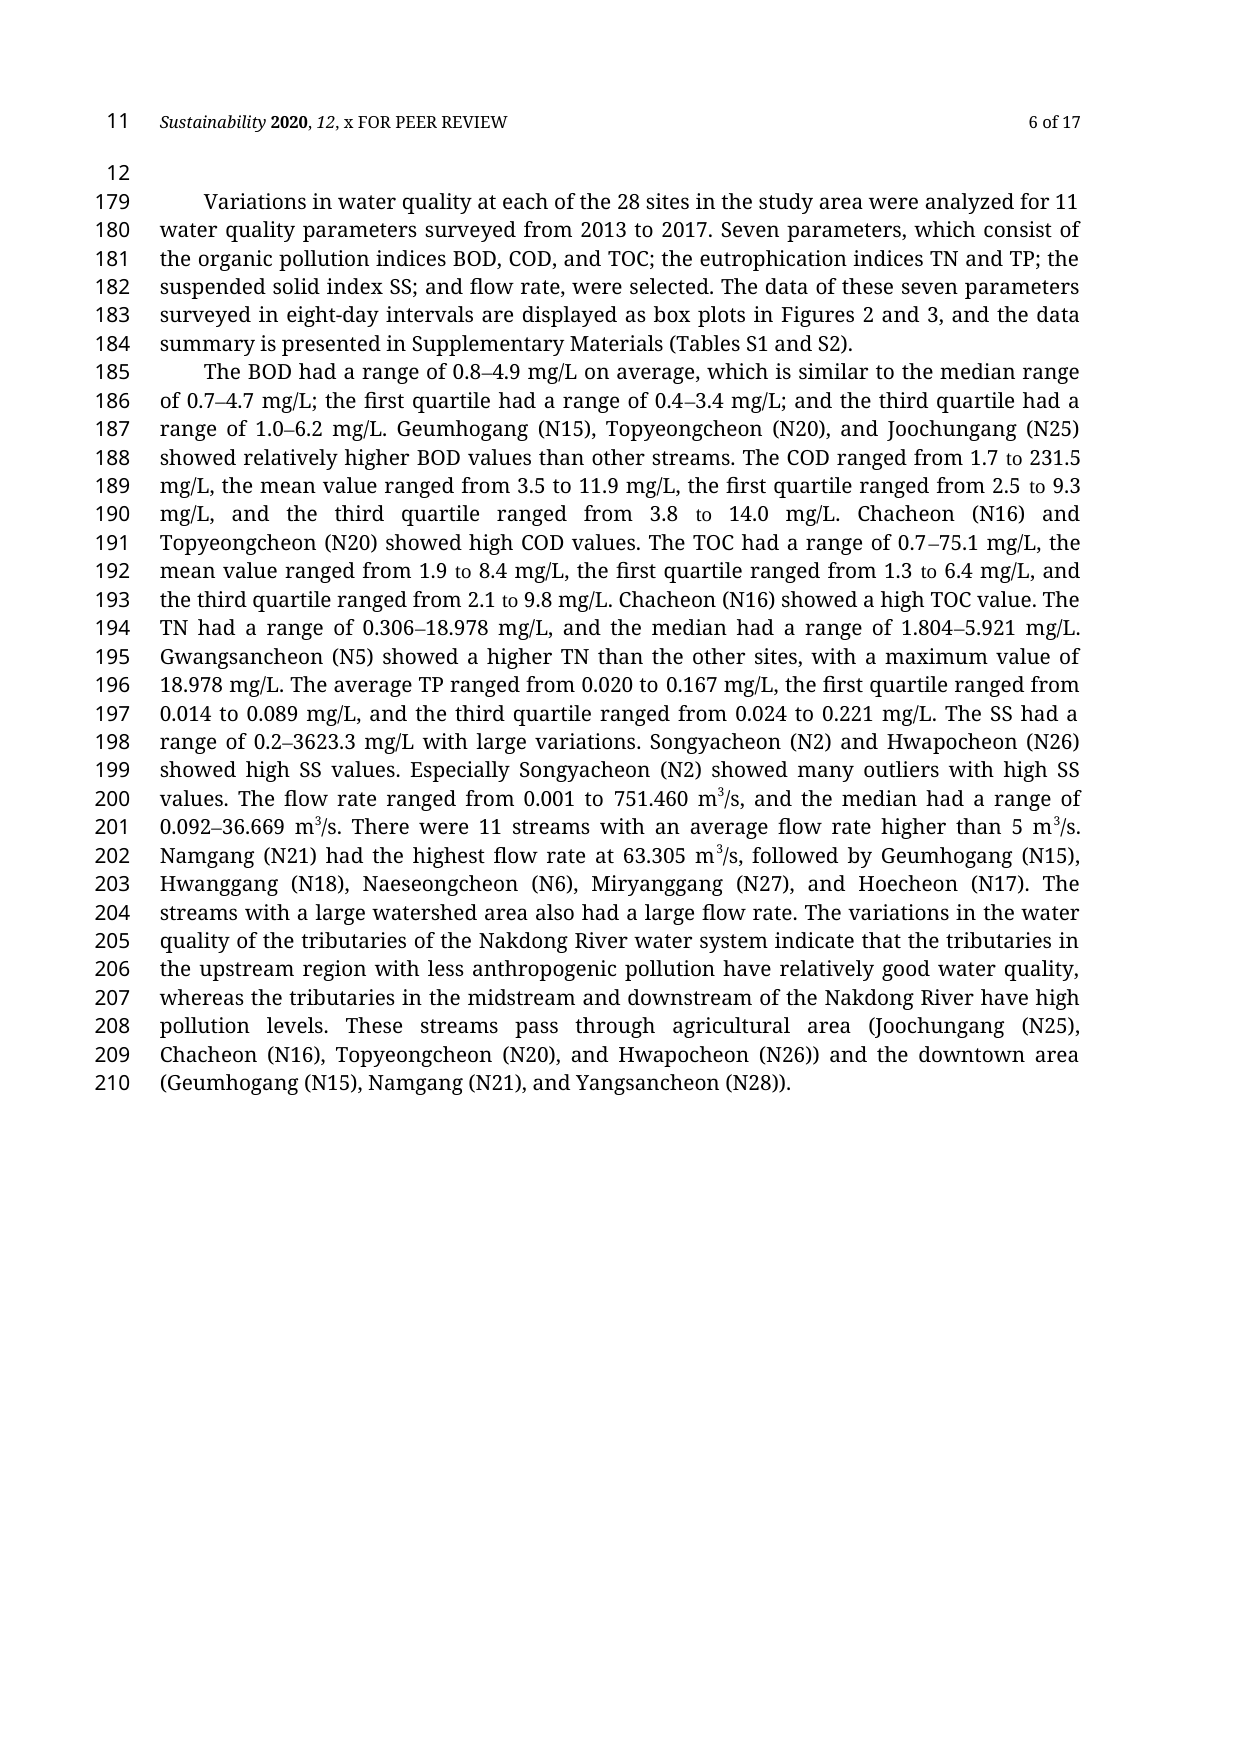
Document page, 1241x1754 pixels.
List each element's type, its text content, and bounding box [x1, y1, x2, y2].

text Variations in water quality at each of the 28 sites in the study area were analyzed for 11 water quality parameters surveyed from 2013 to 2017. Seven parameters, which consist of the organic pollution indices BOD, COD, and TOC; the eutrophication indices TN and TP; the suspended solid index SS; and flow rate, were selected. The data of these seven parameters surveyed in eight-day intervals are displayed as box plots in Figures 2 and 3, and the data summary is presented in Supplementary Materials (Tables S1 and S2). [159, 187, 1081, 357]
text The BOD had a range of 0.8–4.9 mg/L on average, which is similar to the median range of 0.7–4.7 mg/L; the first quartile had a range of 0.4–3.4 mg/L; and the third quartile had a range of 1.0–6.2 mg/L. Geumhogang (N15), Topyeongcheon (N20), and Joochungang (N25) showed relatively higher BOD values than other streams. The COD ranged from 1.7 to 231.5 mg/L, the mean value ranged from 3.5 to 11.9 mg/L, the first quartile ranged from 2.5 to 9.3 mg/L, and the third quartile ranged from 3.8 to 14.0 mg/L. Chacheon (N16) and Topyeongcheon (N20) showed high COD values. The TOC had a range of 0.7–75.1 mg/L, the mean value ranged from 1.9 to 8.4 mg/L, the first quartile ranged from 1.3 to 6.4 mg/L, and the third quartile ranged from 2.1 to 9.8 mg/L. Chacheon (N16) showed a high TOC value. The TN had a range of 0.306–18.978 mg/L, and the median had a range of 1.804–5.921 mg/L. Gwangsancheon (N5) showed a higher TN than the other sites, with a maximum value of 18.978 mg/L. The average TP ranged from 0.020 to 0.167 mg/L, the first quartile ranged from 0.014 to 0.089 mg/L, and the third quartile ranged from 0.024 to 0.221 mg/L. The SS had a range of 0.2–3623.3 mg/L with large variations. Songyacheon (N2) and Hwapocheon (N26) showed high SS values. Especially Songyacheon (N2) showed many outliers with high SS values. The flow rate ranged from 0.001 to 751.460 m3/s, and the median had a range of 0.092–36.669 m3/s. There were 11 streams with an average flow rate higher than 5 m3/s. Namgang (N21) had the highest flow rate at 63.305 m3/s, followed by Geumhogang (N15), Hwanggang (N18), Naeseongcheon (N6), Miryanggang (N27), and Hoecheon (N17). The streams with a large watershed area also had a large flow rate. The variations in the water quality of the tributaries of the Nakdong River water system indicate that the tributaries in the upstream region with less anthropogenic pollution have relatively good water quality, whereas the tributaries in the midstream and downstream of the Nakdong River have high pollution levels. These streams pass through agricultural area (Joochungang (N25), Chacheon (N16), Topyeongcheon (N20), and Hwapocheon (N26)) and the downtown area (Geumhogang (N15), Namgang (N21), and Yangsancheon (N28)). [159, 357, 1081, 1097]
